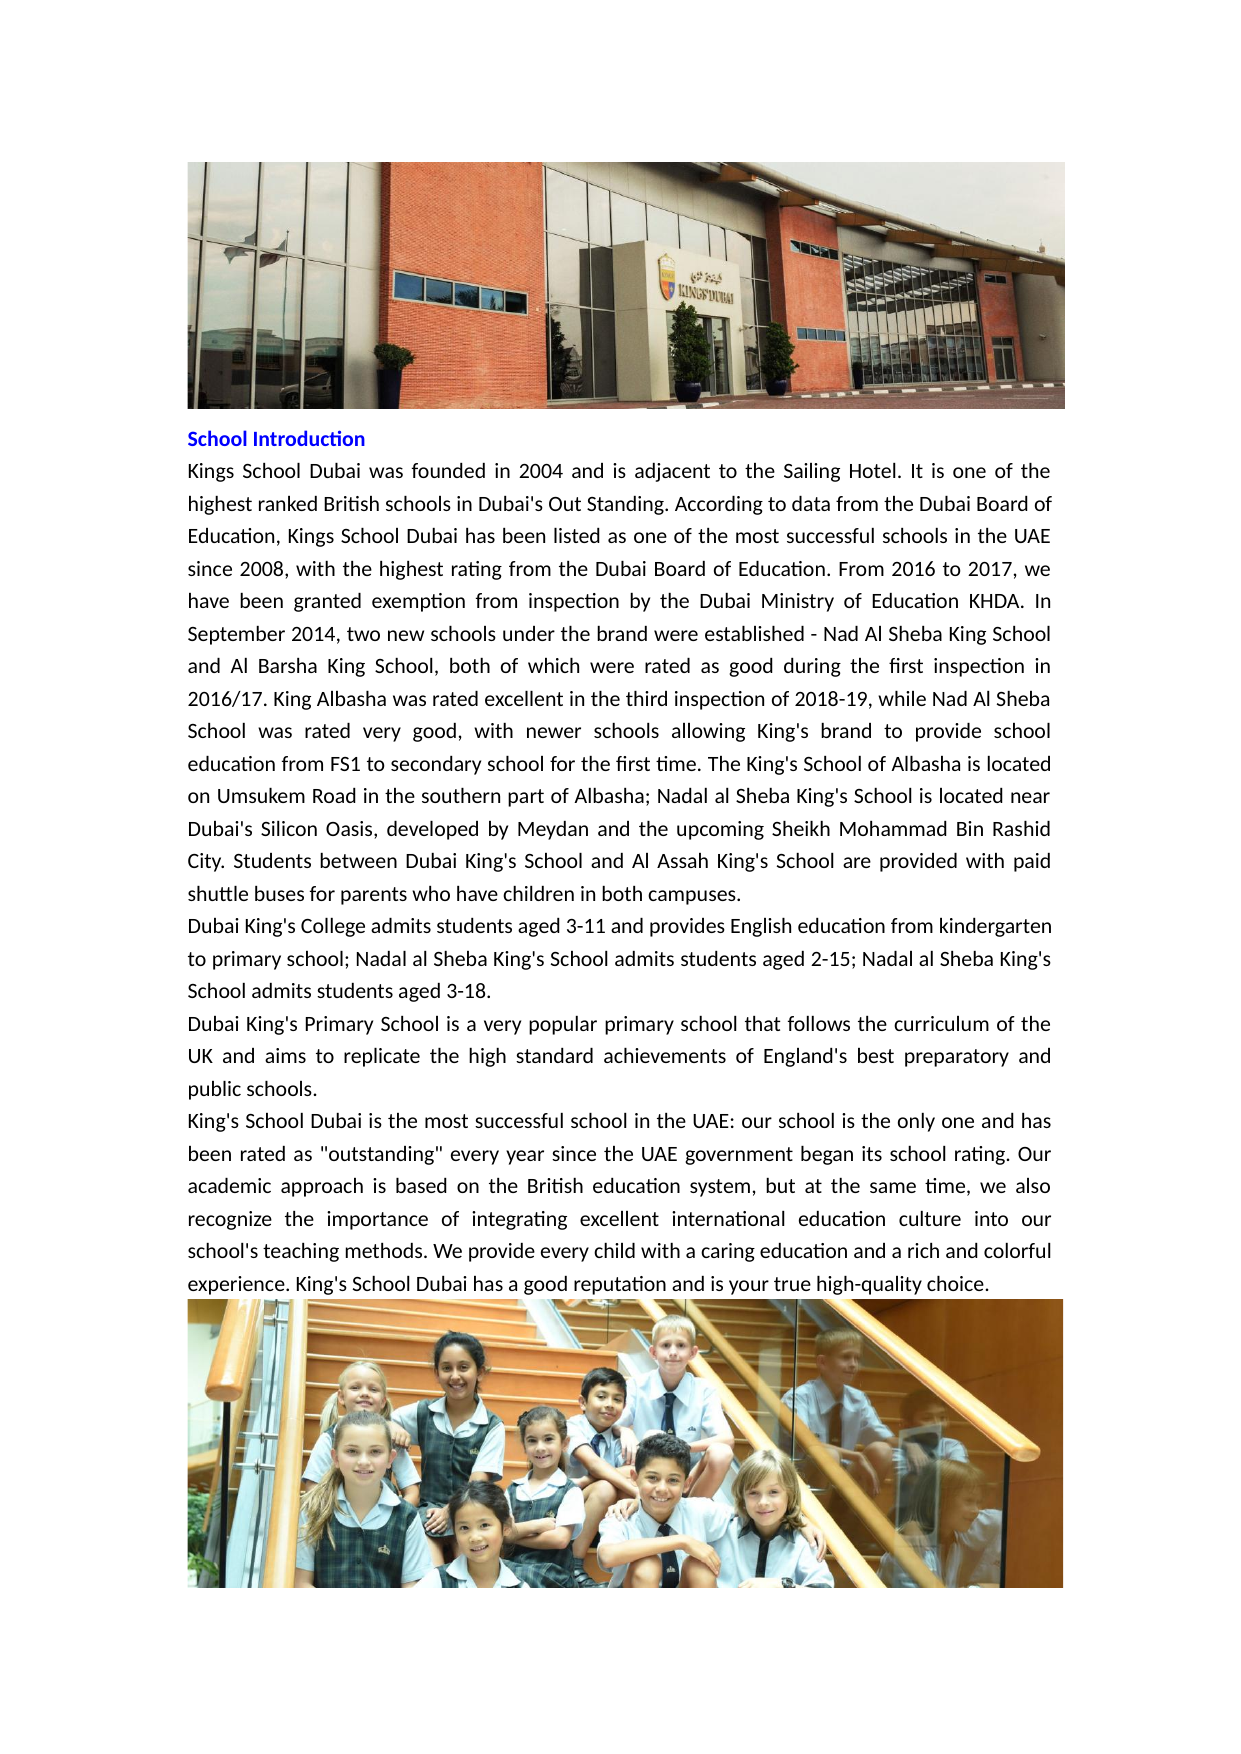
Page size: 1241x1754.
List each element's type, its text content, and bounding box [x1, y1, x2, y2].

text Dubai King's Primary School is a very popular primary school that follows the curriculum of the UK and aims to replicate the high standard achievements of England's best preparatory and public schools. [187, 1007, 1053, 1104]
text Dubai King's College admits students aged 3-11 and provides English education from kindergarten to primary school; Nadal al Sheba King's School admits students aged 2-15; Nadal al Sheba King's School admits students aged 3-18. [187, 909, 1053, 1007]
text King's School Dubai is the most successful school in the UAE: our school is the only one and has been rated as "outstanding" every year since the UAE government began its school rating. Our academic approach is based on the British education system, but at the same time, we also recognize the importance of integrating excellent international education culture into our school's teaching methods. We provide every child with a caring education and a rich and colorful experience. King's School Dubai has a good reputation and is your true high-quality choice. [187, 1104, 1053, 1299]
picture [187, 1299, 1064, 1588]
text Kings School Dubai was founded in 2004 and is adjacent to the Sailing Hotel. It is one of the highest ranked British schools in Dubai's Out Standing. According to data from the Dubai Board of Education, Kings School Dubai has been listed as one of the most successful schools in the UAE since 2008, with the highest rating from the Dubai Board of Education. From 2016 to 2017, we have been granted exemption from inspection by the Dubai Ministry of Education KHDA. In September 2014, two new schools under the brand were established - Nad Al Sheba King School and Al Barsha King School, both of which were rated as good during the first inspection in 2016/17. King Albasha was rated excellent in the third inspection of 2018-19, while Nad Al Sheba School was rated very good, with newer schools allowing King's brand to provide school education from FS1 to secondary school for the first time. The King's School of Albasha is located on Umsukem Road in the southern part of Albasha; Nadal al Sheba King's School is located near Dubai's Silicon Oasis, developed by Meydan and the upcoming Sheikh Mohammad Bin Rashid City. Students between Dubai King's School and Al Assah King's School are provided with paid shuttle buses for parents who have children in both campuses. [187, 454, 1053, 909]
text School Introduction [187, 422, 1053, 454]
picture [187, 162, 1065, 409]
